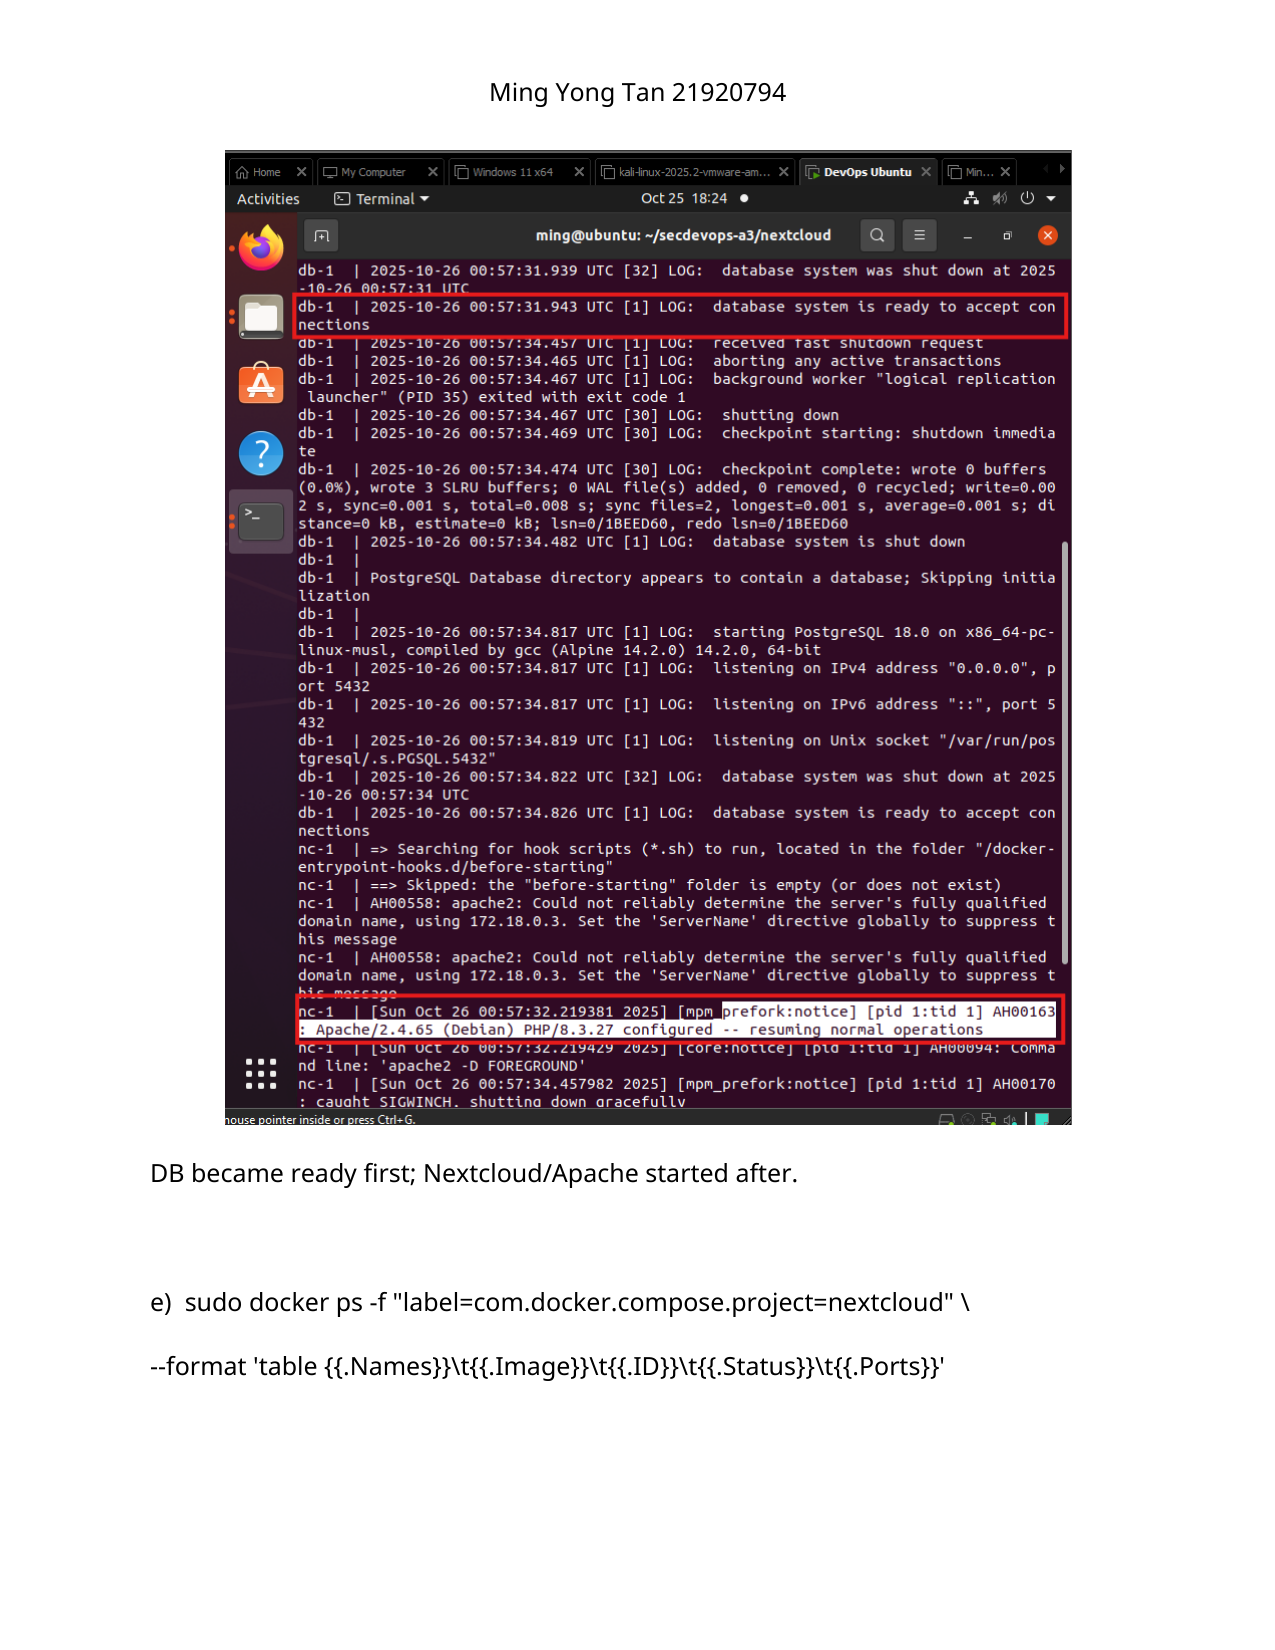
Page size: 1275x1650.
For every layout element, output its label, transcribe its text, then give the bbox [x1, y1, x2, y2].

text e) sudo docker ps -f "label=com.docker.compose.project=nextcloud" \ [150, 1284, 1125, 1318]
picture [225, 150, 1072, 1125]
text DB became ready first; Nextcloud/Apache started after. [150, 1155, 1125, 1189]
text --format 'table {{.Names}}\t{{.Image}}\t{{.ID}}\t{{.Status}}\t{{.Ports}}' [150, 1349, 1125, 1383]
